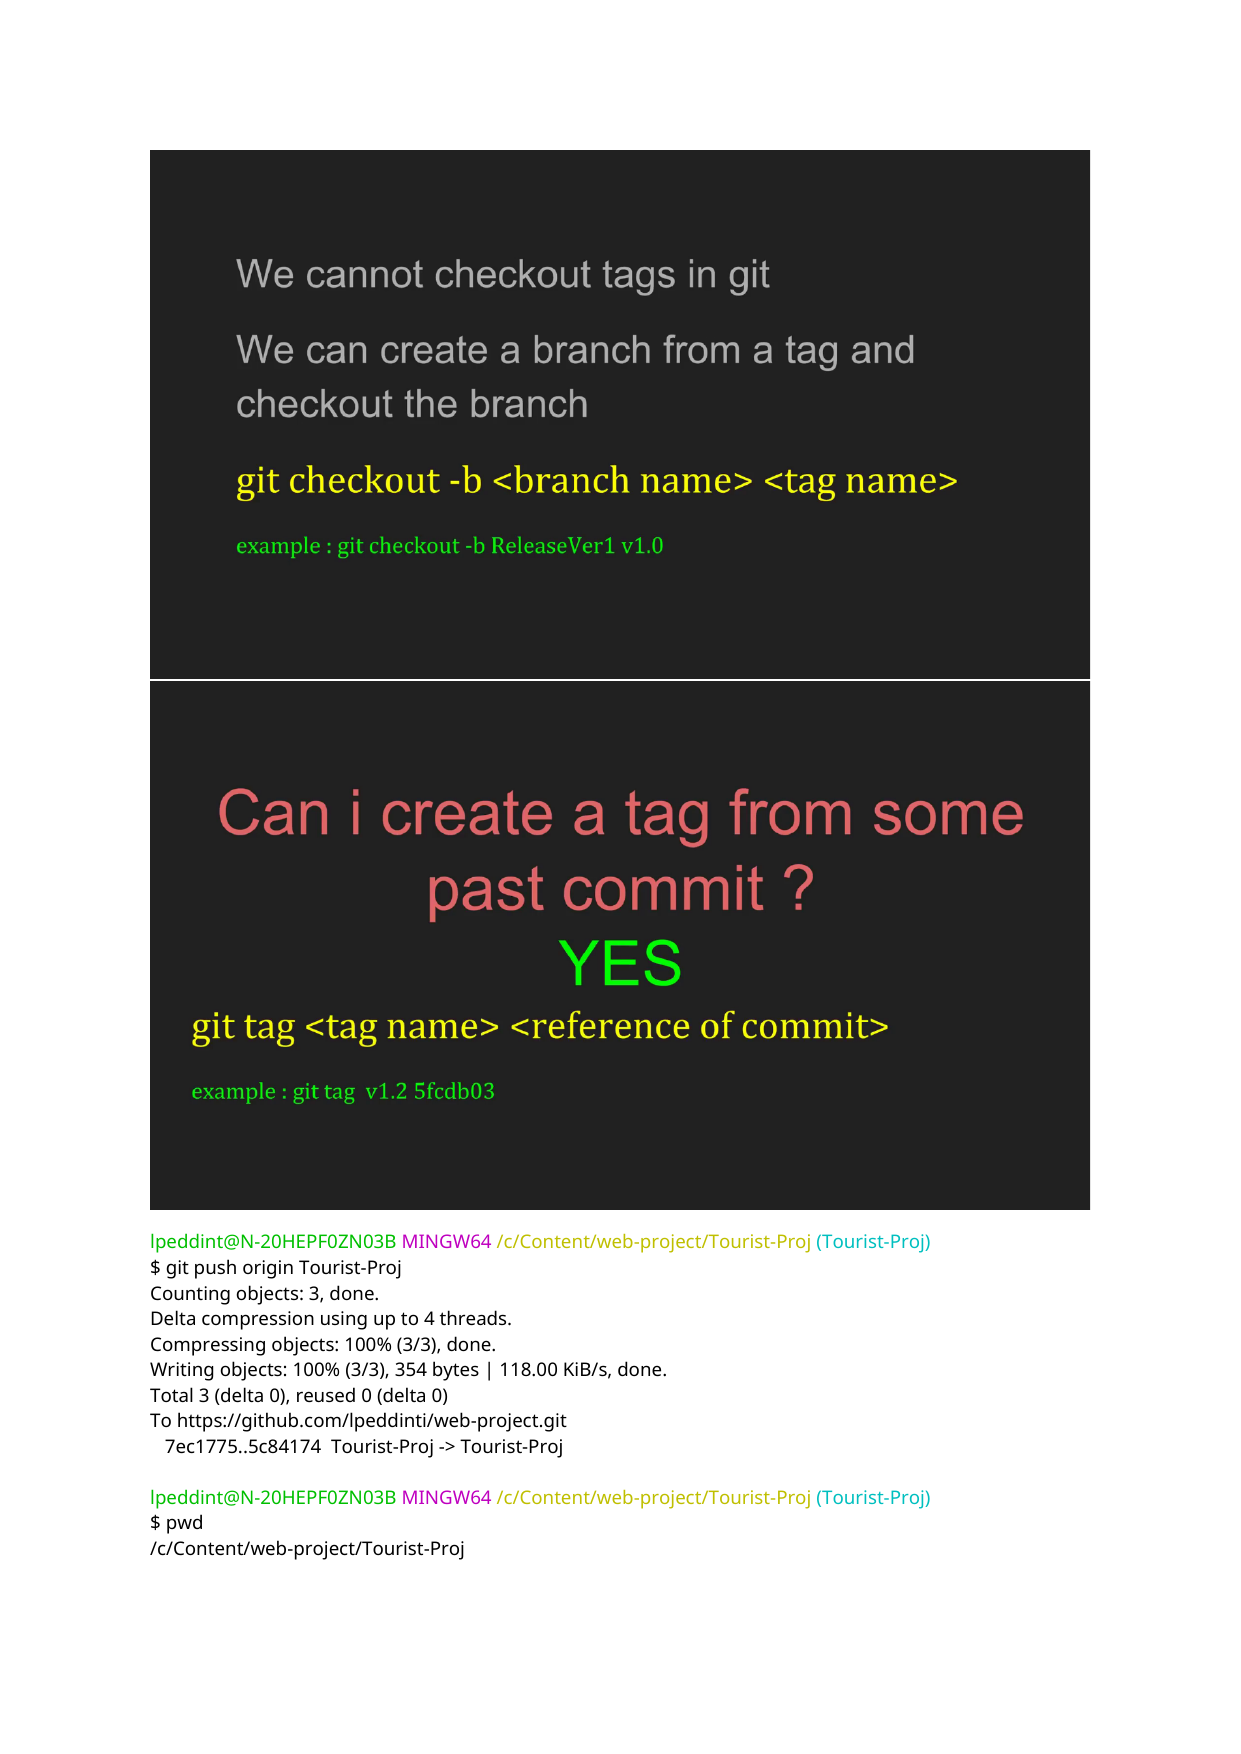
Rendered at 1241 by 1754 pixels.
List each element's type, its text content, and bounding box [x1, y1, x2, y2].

text To https://github.com/lpeddinti/web-project.git [150, 1407, 1090, 1433]
text $ git push origin Tourist-Proj [150, 1254, 1090, 1280]
text Delta compression using up to 4 threads. [150, 1305, 1090, 1331]
text Writing objects: 100% (3/3), 354 bytes | 118.00 KiB/s, done. [150, 1356, 1090, 1382]
picture [150, 681, 1091, 1210]
text $ pwd [150, 1509, 1090, 1535]
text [150, 1484, 1090, 1509]
text 7ec1775..5c84174 Tourist-Proj -> Tourist-Proj [150, 1433, 1090, 1458]
text lpeddint@N-20HEPF0ZN03B MINGW64 /c/Content/web-project/Tourist-Proj (Tourist-Proj) [150, 1229, 1090, 1254]
text Counting objects: 3, done. [150, 1280, 1090, 1305]
text Compressing objects: 100% (3/3), done. [150, 1331, 1090, 1356]
picture [150, 150, 1091, 679]
text Total 3 (delta 0), reused 0 (delta 0) [150, 1382, 1090, 1407]
text /c/Content/web-project/Tourist-Proj [150, 1535, 1090, 1561]
